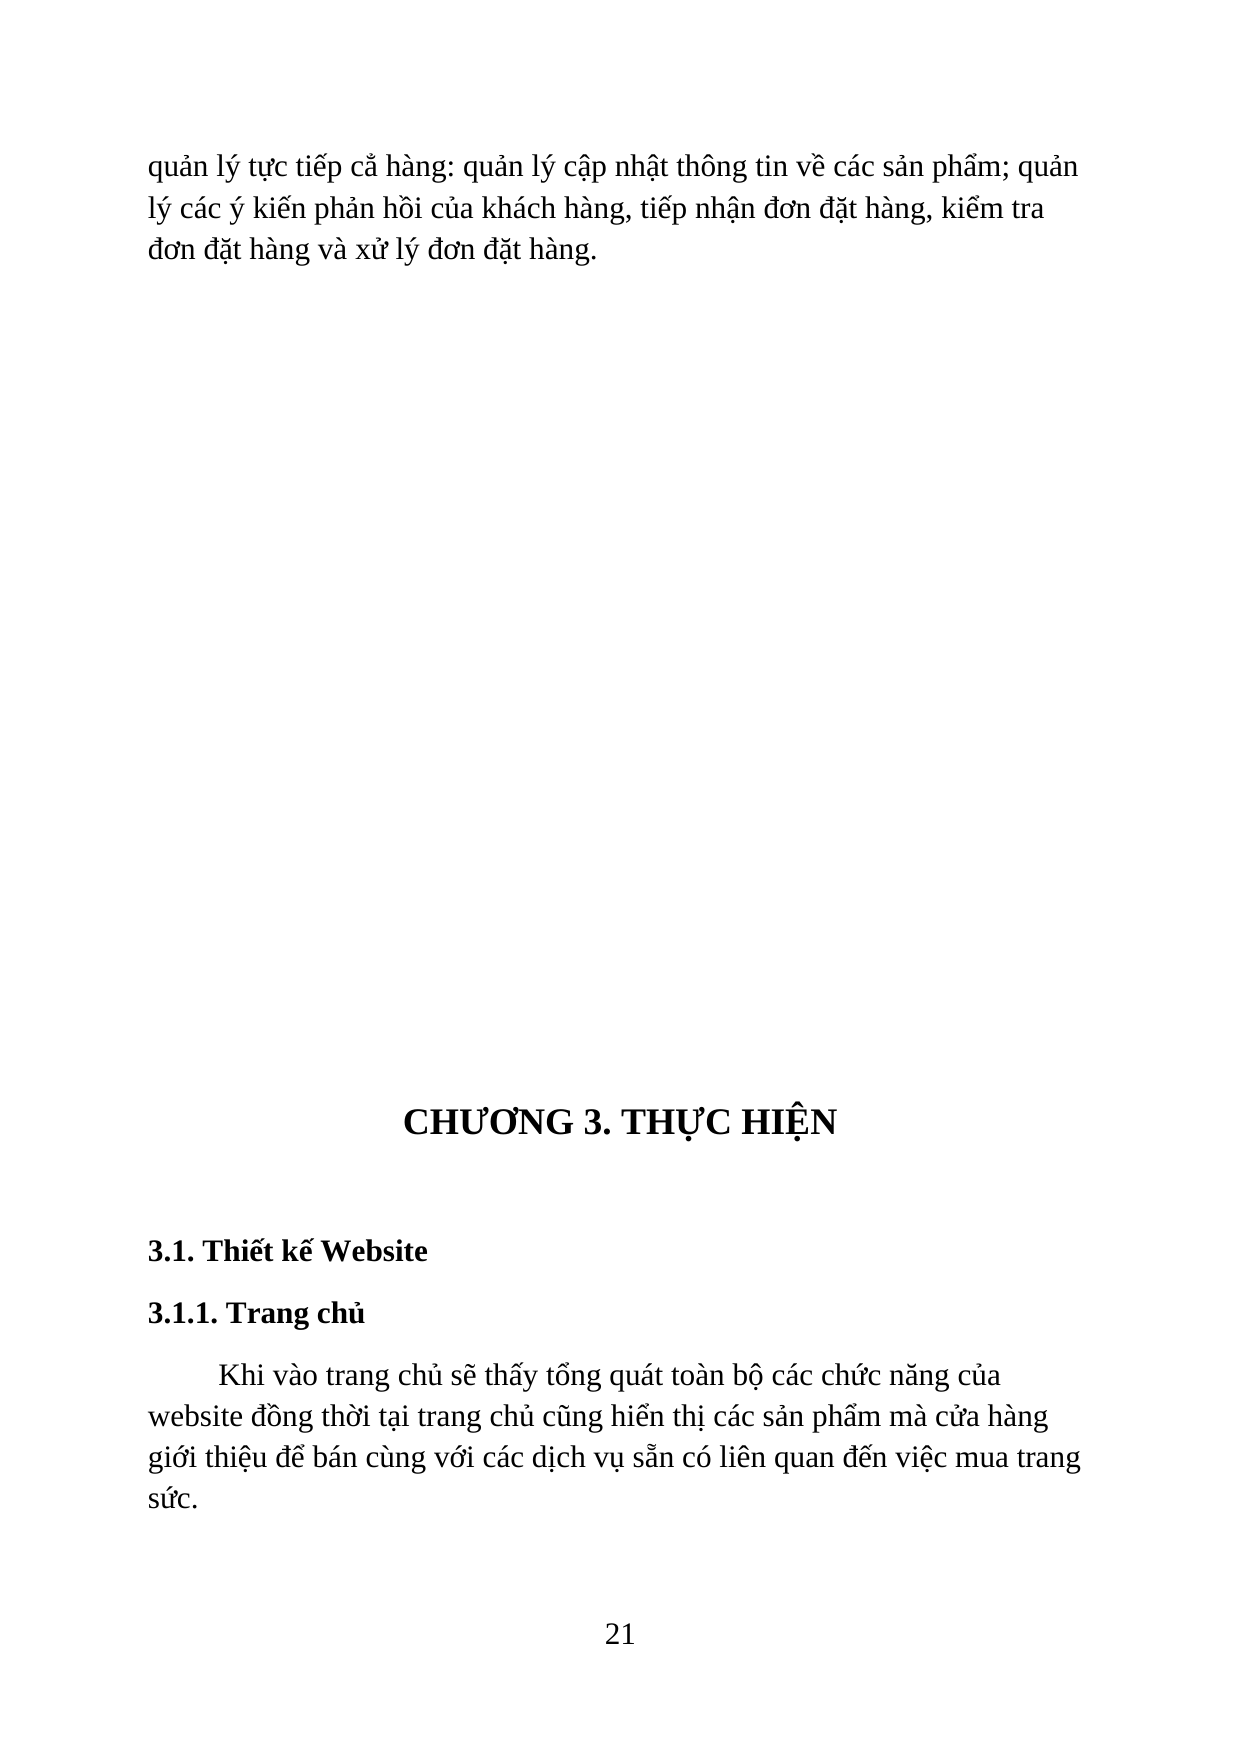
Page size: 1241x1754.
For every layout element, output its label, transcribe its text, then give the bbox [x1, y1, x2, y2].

text 3.1. Thiết kế Website [148, 1232, 1092, 1268]
text CHƯƠNG 3. THỰC HIỆN [148, 1099, 1092, 1142]
text Khi vào trang chủ sẽ thấy tổng quát toàn bộ các chức năng của website đồng thời tại trang chủ cũng hiển thị các sản phẩm mà cửa hàng giới thiệu để bán cùng với các dịch vụ sẵn có liên quan đến việc mua trang sức. [148, 1356, 1092, 1516]
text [148, 148, 1092, 266]
text 3.1.1. Trang chủ [148, 1294, 1092, 1330]
